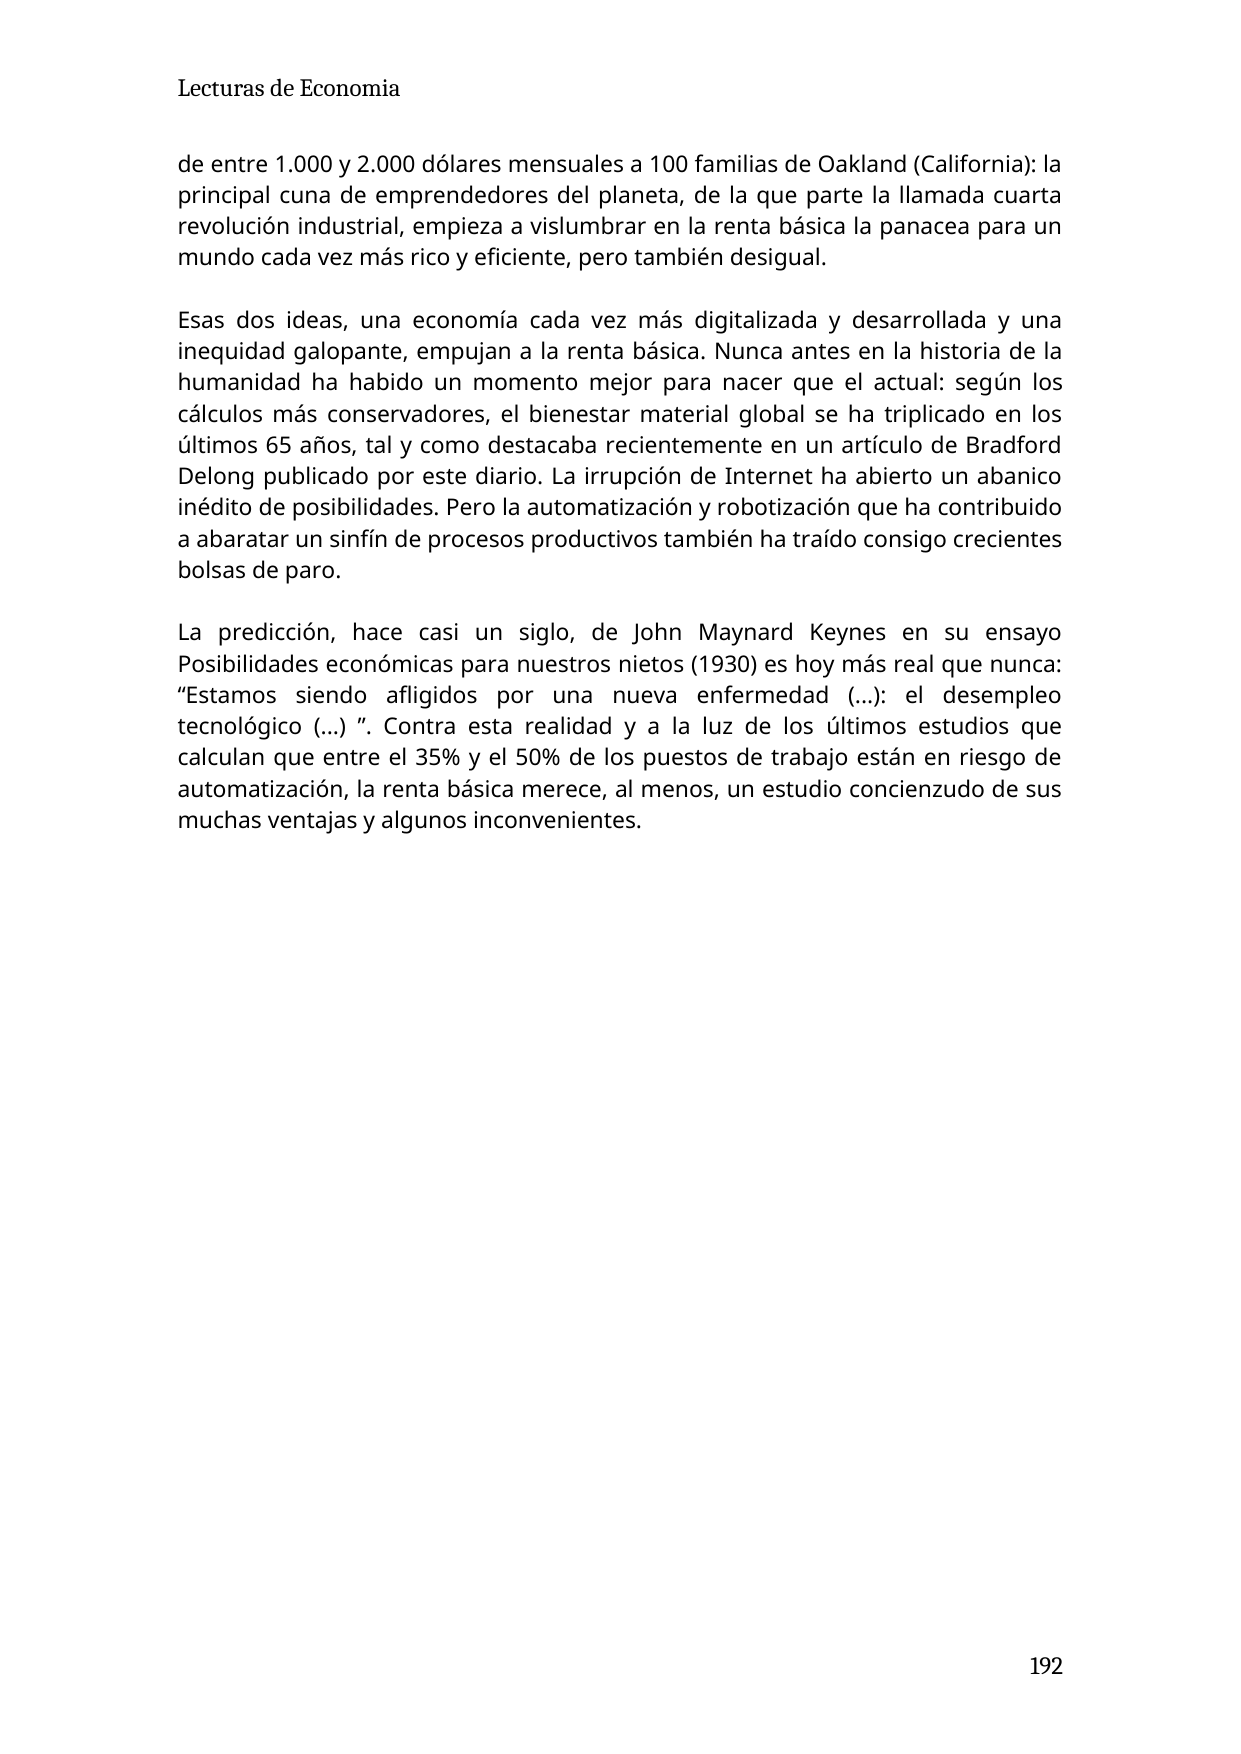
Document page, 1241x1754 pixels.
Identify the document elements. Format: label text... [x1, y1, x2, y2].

text La predicción, hace casi un siglo, de John Maynard Keynes en su ensayo Posibilidades económicas para nuestros nietos (1930) es hoy más real que nunca: “Estamos siendo afligidos por una nueva enfermedad (...): el desempleo tecnológico (...) ”. Contra esta realidad y a la luz de los últimos estudios que calculan que entre el 35% y el 50% de los puestos de trabajo están en riesgo de automatización, la renta básica merece, al menos, un estudio concienzudo de sus muchas ventajas y algunos inconvenientes. [177, 616, 1063, 835]
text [177, 148, 1063, 273]
text Esas dos ideas, una economía cada vez más digitalizada y desarrollada y una inequidad galopante, empujan a la renta básica. Nunca antes en la historia de la humanidad ha habido un momento mejor para nacer que el actual: según los cálculos más conservadores, el bienestar material global se ha triplicado en los últimos 65 años, tal y como destacaba recientemente en un artículo de Bradford Delong publicado por este diario. La irrupción de Internet ha abierto un abanico inédito de posibilidades. Pero la automatización y robotización que ha contribuido a abaratar un sinfín de procesos productivos también ha traído consigo crecientes bolsas de paro. [177, 304, 1063, 585]
